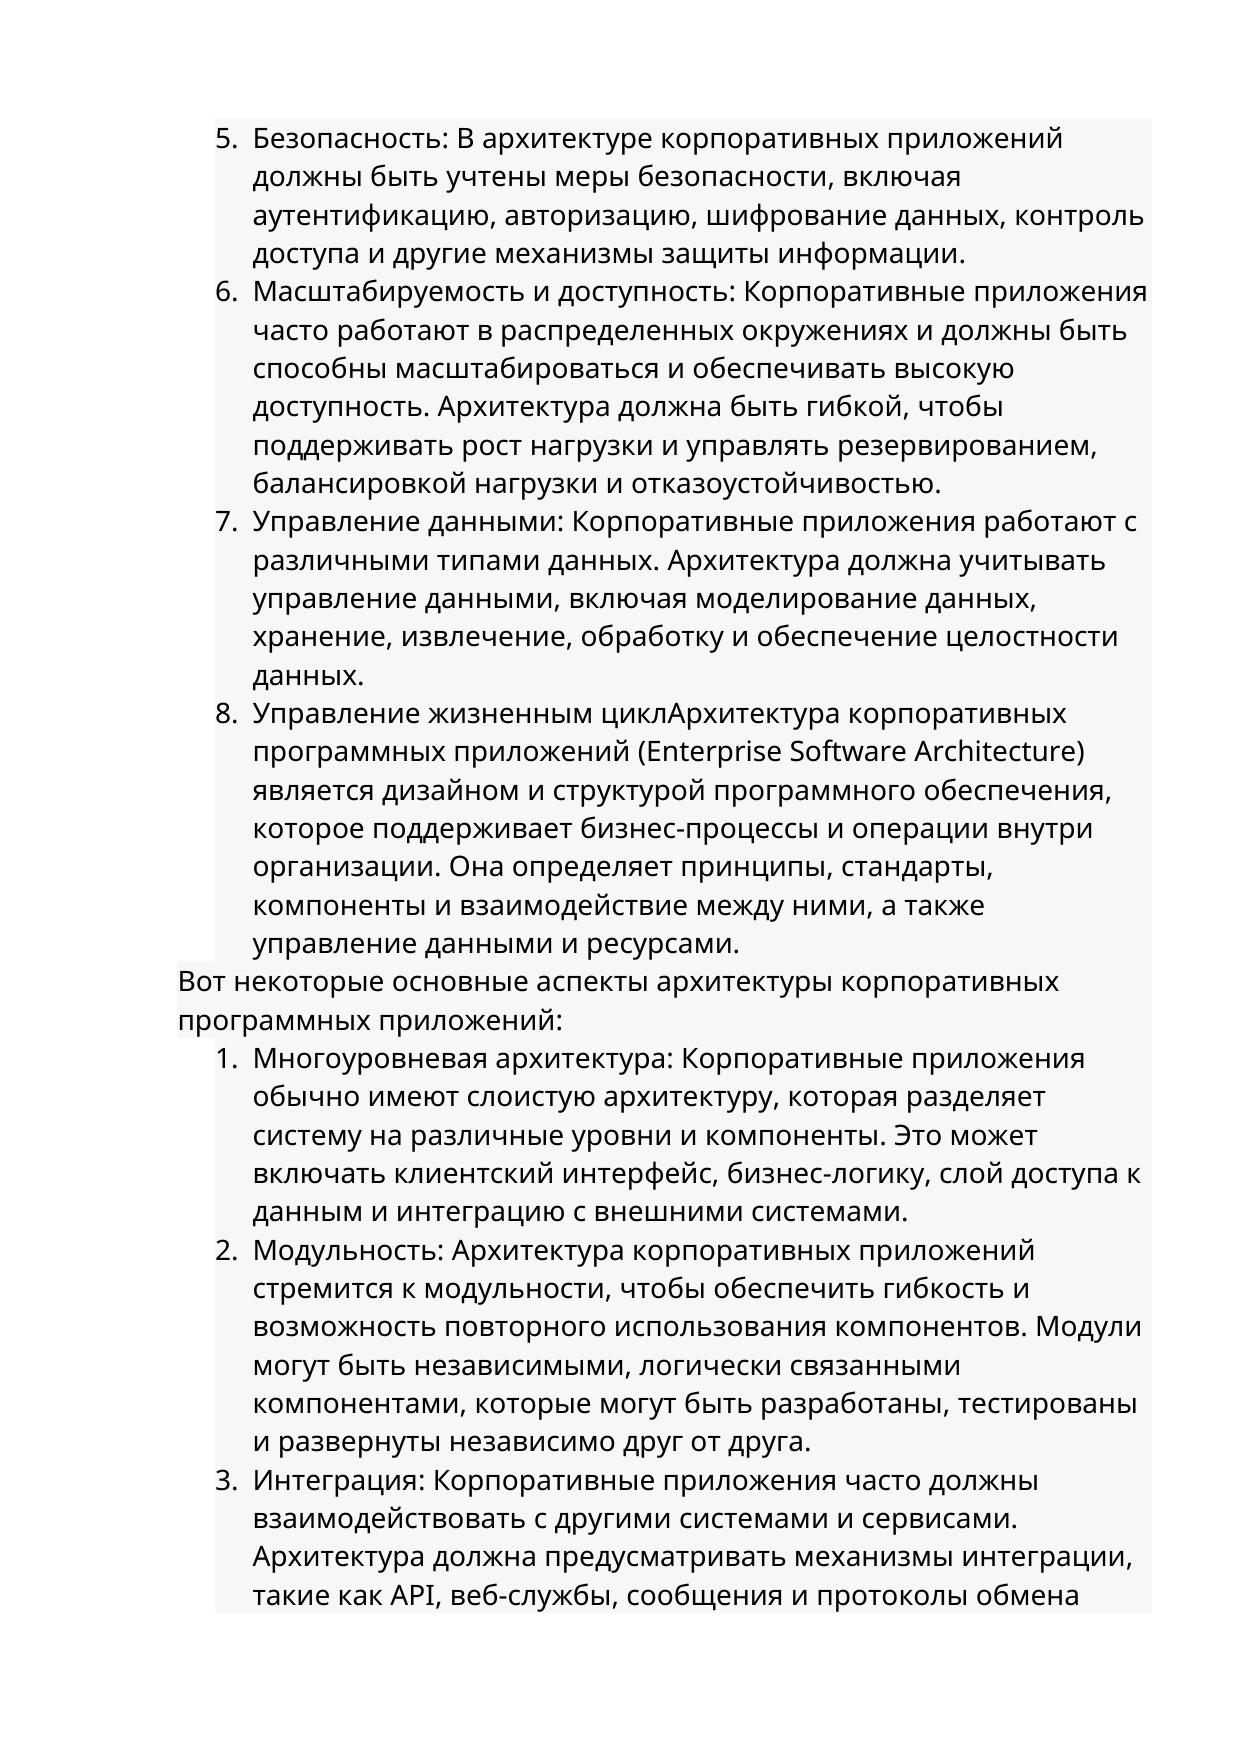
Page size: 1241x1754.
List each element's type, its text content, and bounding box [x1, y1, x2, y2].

list Масштабируемость и доступность: Корпоративные приложения часто работают в распределенных окружениях и должны быть способны масштабироваться и обеспечивать высокую доступность. Архитектура должна быть гибкой, чтобы поддерживать рост нагрузки и управлять резервированием, балансировкой нагрузки и отказоустойчивостью. [215, 271, 1152, 501]
list Управление данными: Корпоративные приложения работают с различными типами данных. Архитектура должна учитывать управление данными, включая моделирование данных, хранение, извлечение, обработку и обеспечение целостности данных. [215, 501, 1152, 693]
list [215, 1460, 1152, 1613]
list Модульность: Архитектура корпоративных приложений стремится к модульности, чтобы обеспечить гибкость и возможность повторного использования компонентов. Модули могут быть независимыми, логически связанными компонентами, которые могут быть разработаны, тестированы и развернуты независимо друг от друга. [215, 1230, 1152, 1460]
list Многоуровневая архитектура: Корпоративные приложения обычно имеют слоистую архитектуру, которая разделяет систему на различные уровни и компоненты. Это может включать клиентский интерфейс, бизнес-логику, слой доступа к данным и интеграцию с внешними системами. [215, 1038, 1152, 1230]
text Вот некоторые основные аспекты архитектуры корпоративных программных приложений: [177, 961, 1152, 1038]
list Безопасность: В архитектуре корпоративных приложений должны быть учтены меры безопасности, включая аутентификацию, авторизацию, шифрование данных, контроль доступа и другие механизмы защиты информации. [215, 118, 1152, 271]
list Управление жизненным циклАрхитектура корпоративных программных приложений (Enterprise Software Architecture) является дизайном и структурой программного обеспечения, которое поддерживает бизнес-процессы и операции внутри организации. Она определяет принципы, стандарты, компоненты и взаимодействие между ними, а также управление данными и ресурсами. [215, 693, 1152, 961]
